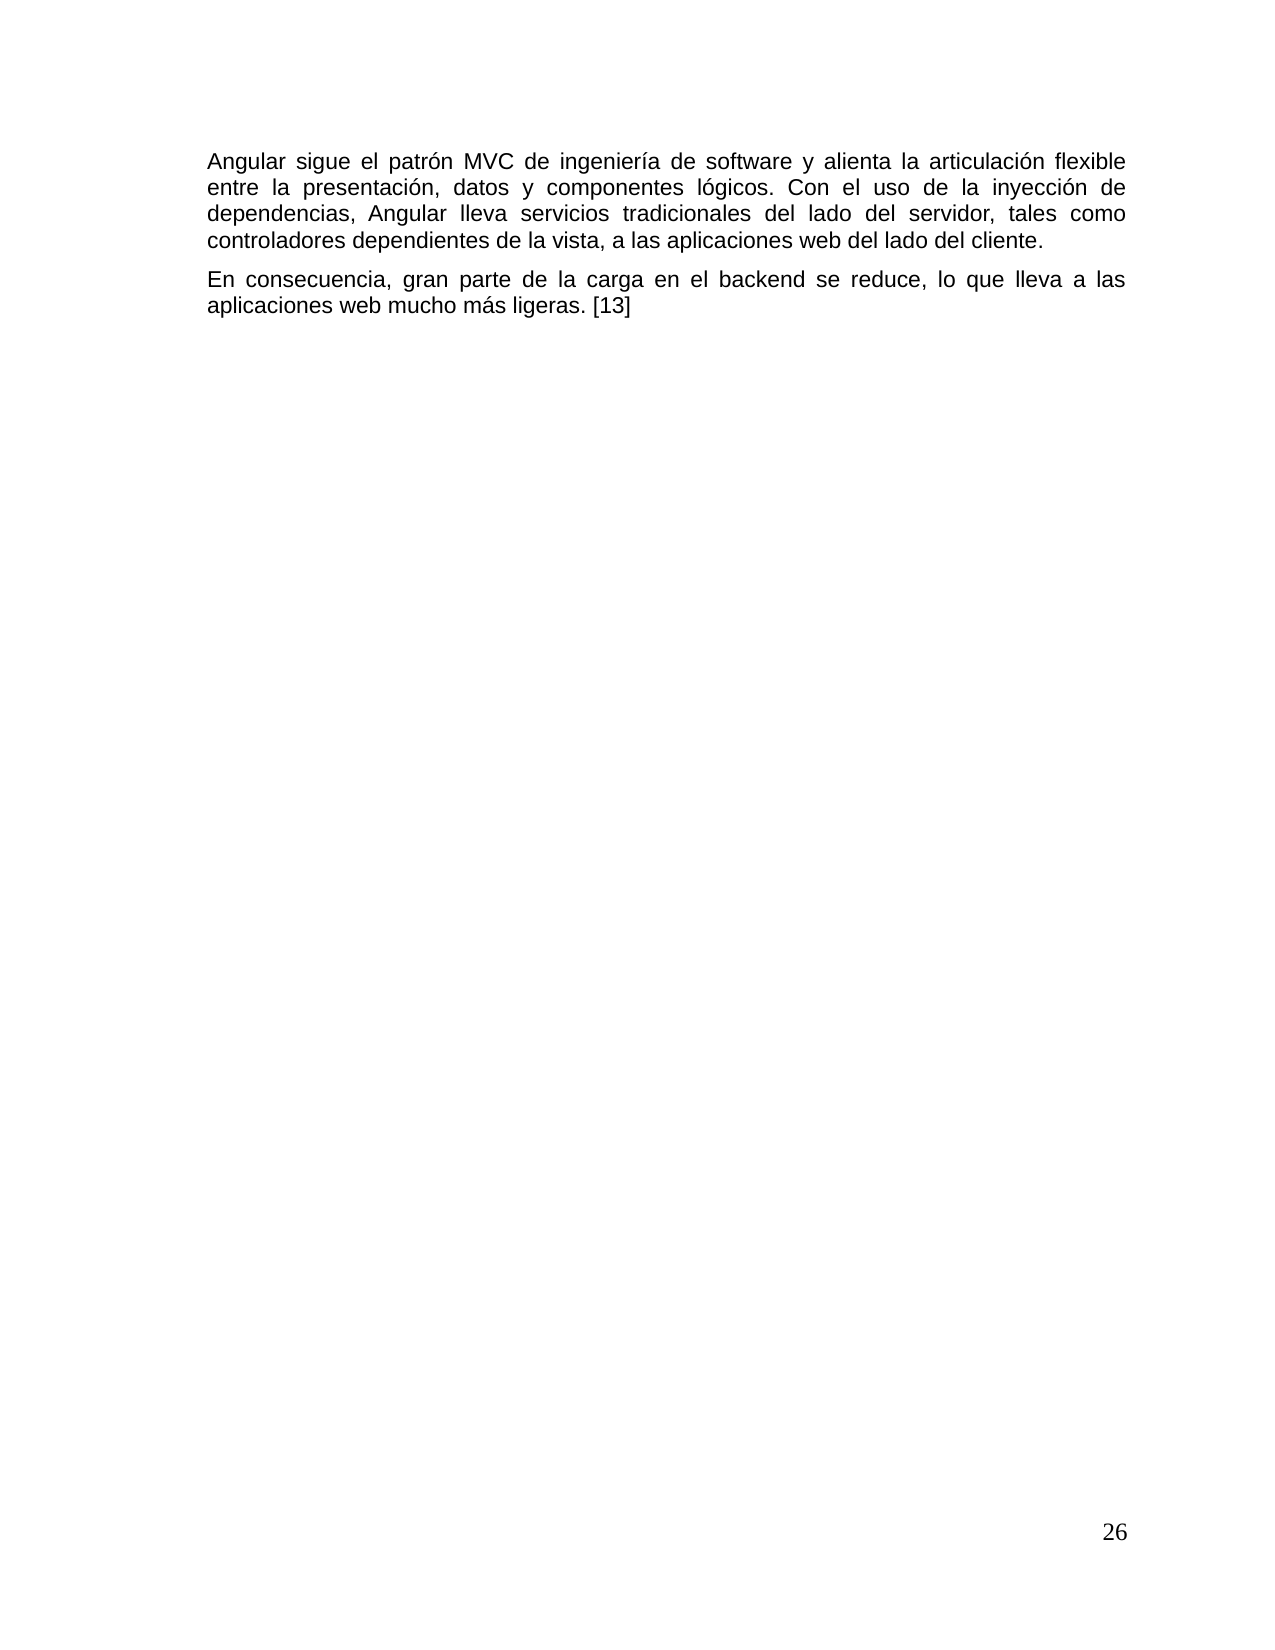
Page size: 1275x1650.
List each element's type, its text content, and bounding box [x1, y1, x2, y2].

text Angular sigue el patrón MVC de ingeniería de software y alienta la articulación flexible entre la presentación, datos y componentes lógicos. Con el uso de la inyección de dependencias, Angular lleva servicios tradicionales del lado del servidor, tales como controladores dependientes de la vista, a las aplicaciones web del lado del cliente. [207, 148, 1127, 253]
text En consecuencia, gran parte de la carga en el backend se reduce, lo que lleva a las aplicaciones web mucho más ligeras. [13] [207, 266, 1127, 318]
